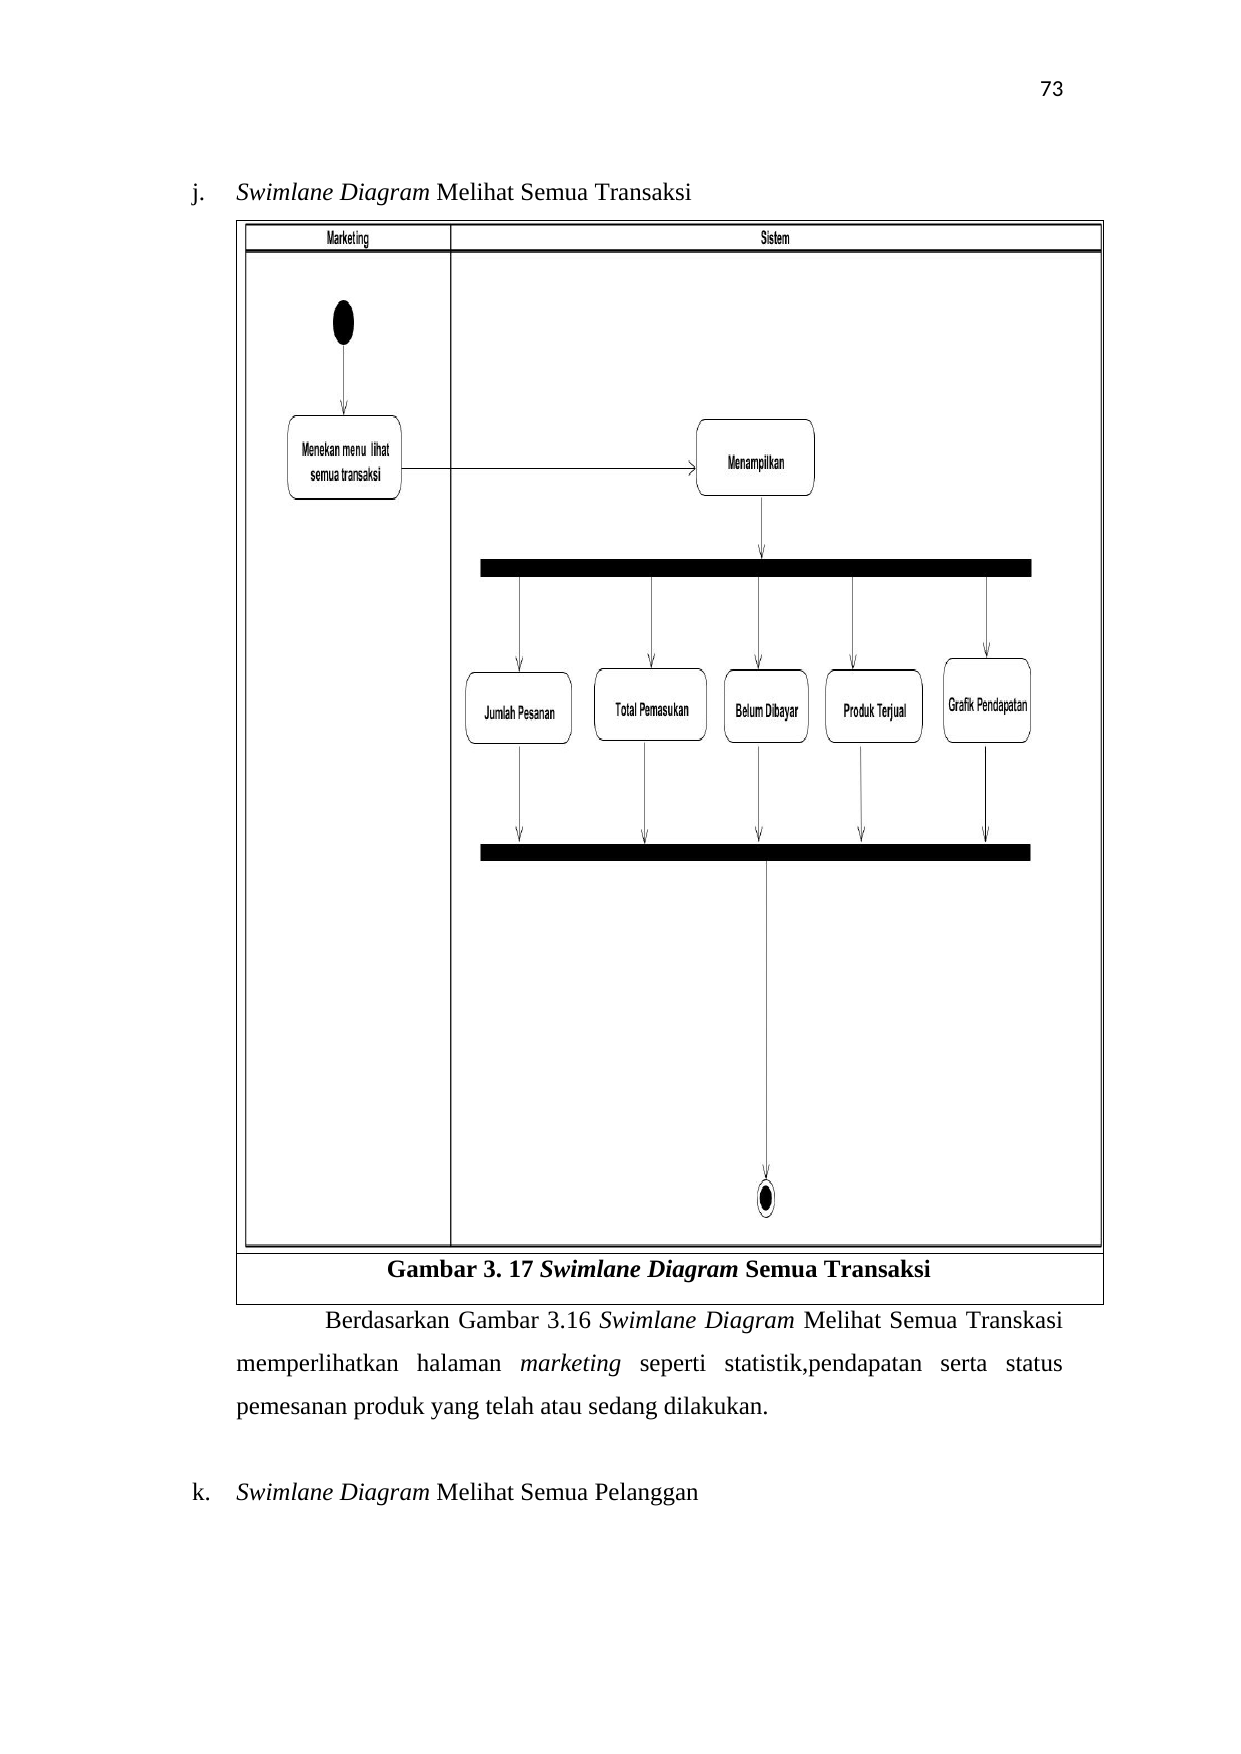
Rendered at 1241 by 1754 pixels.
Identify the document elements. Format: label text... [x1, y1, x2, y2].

list Swimlane Diagram Melihat Semua Transaksi [192, 177, 1063, 206]
text Berdasarkan Gambar 3.16 Swimlane Diagram Melihat Semua Transkasi memperlihatkan halaman marketing seperti statistik,pendapatan serta status pemesanan produk yang telah atau sedang dilakukan. [236, 1305, 1063, 1420]
list Swimlane Diagram Melihat Semua Pelanggan [192, 1477, 1063, 1506]
table_header [237, 221, 1103, 1253]
